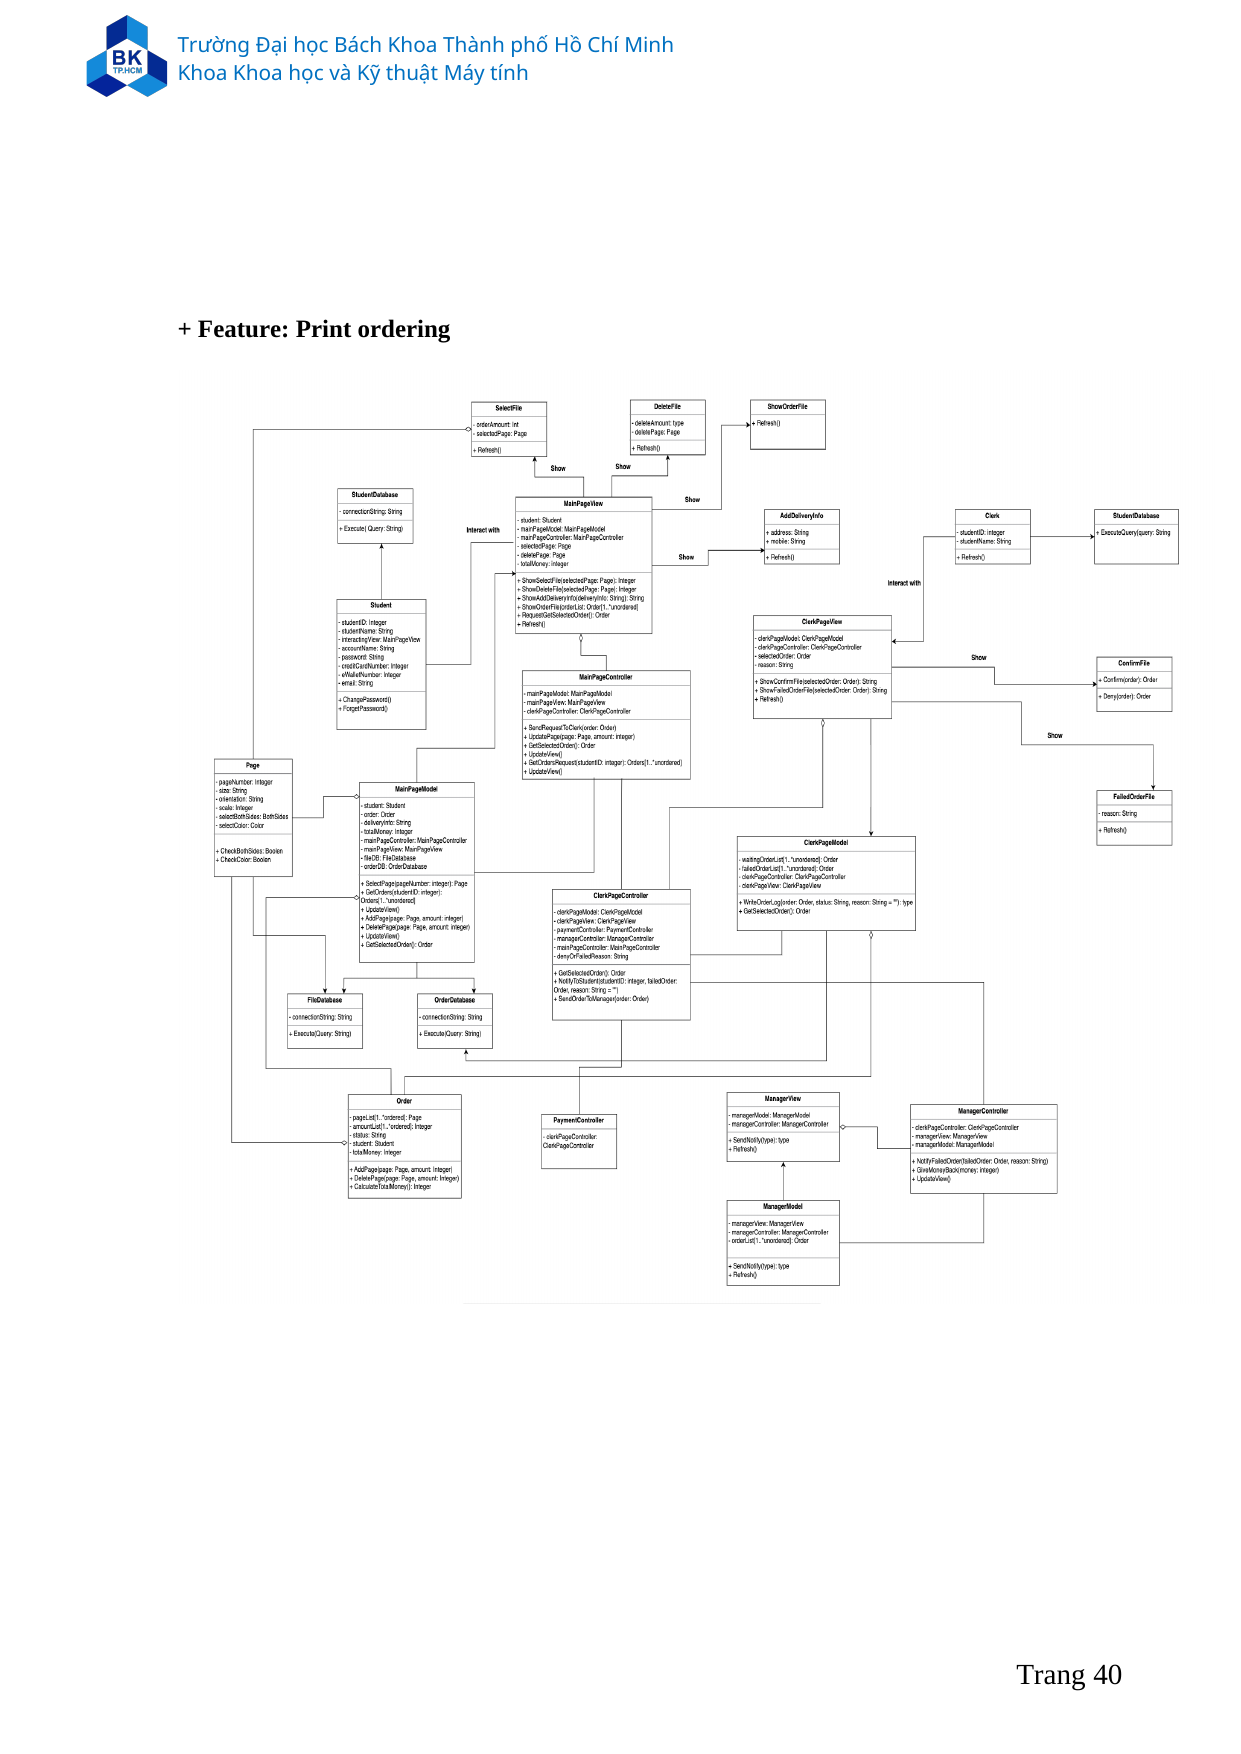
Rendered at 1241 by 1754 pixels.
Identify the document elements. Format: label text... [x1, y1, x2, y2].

picture [177, 370, 1215, 1304]
text + Feature: Print ordering [177, 314, 1122, 343]
picture [86, 15, 168, 97]
